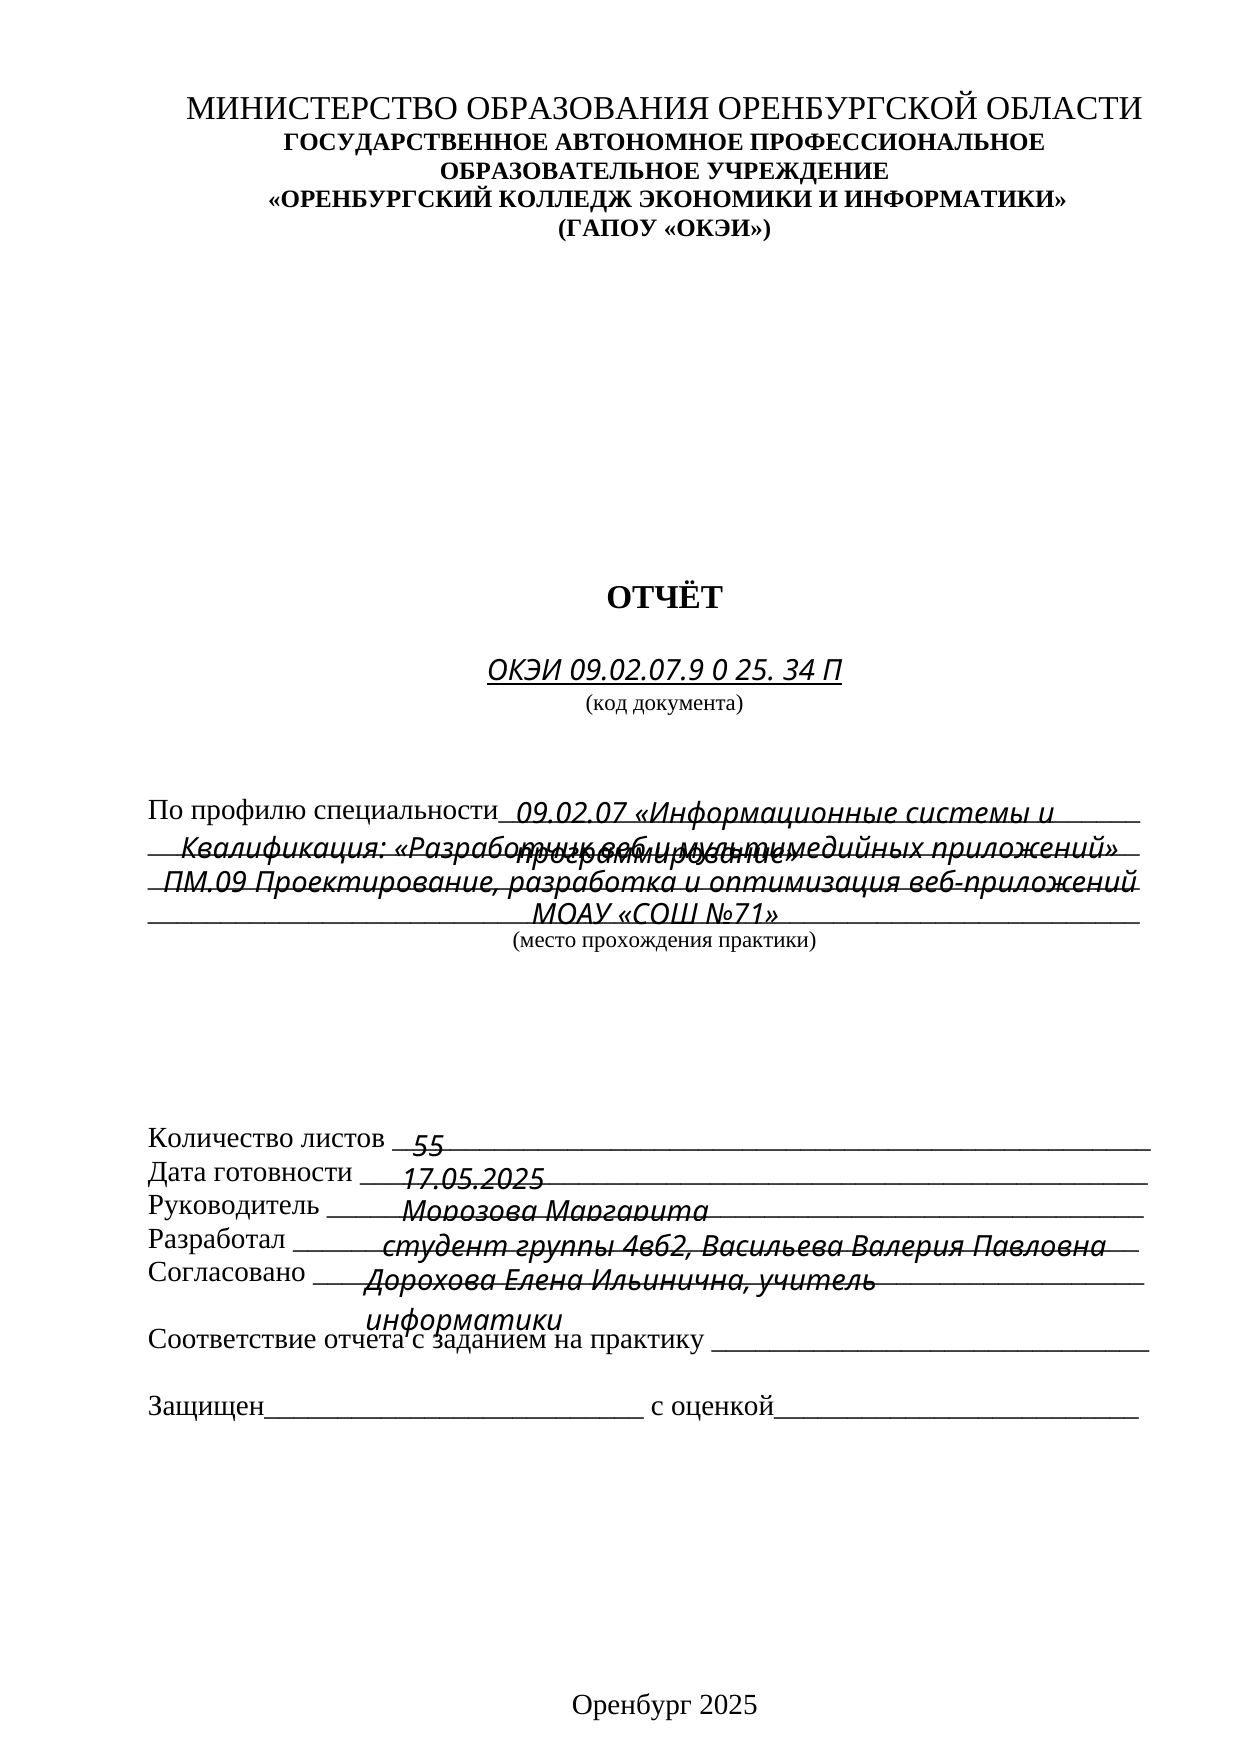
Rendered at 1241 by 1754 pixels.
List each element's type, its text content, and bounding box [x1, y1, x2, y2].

text ОКЭИ 09.02.07.9 0 25. 34 П [148, 649, 1181, 689]
text Защищен__________________________ с оценкой_________________________ [148, 1388, 1181, 1422]
text МИНИСТЕРСТВО ОБРАЗОВАНИЯ ОРЕНБУРГСКОЙ ОБЛАСТИ [148, 89, 1181, 127]
text Соответствие отчета с заданием на практику ______________________________ [148, 1321, 1181, 1355]
text Руководитель ________________________________________________________ [148, 1187, 1181, 1221]
text ____________________________________________________________________ [148, 893, 1181, 926]
text (ГАПОУ «ОКЭИ») [148, 213, 1181, 242]
text ____________________________________________________________________ [148, 859, 1181, 893]
text Количество листов ____________________________________________________ [148, 1120, 1181, 1154]
text «ОРЕНБУРГСКИЙ КОЛЛЕДЖ ЭКОНОМИКИ И ИНФОРМАТИКИ» [148, 184, 1181, 213]
text ГОСУДАРСТВЕННОЕ АВТОНОМНОЕ ПРОФЕССИОНАЛЬНОЕ [148, 127, 1181, 156]
text (код документа) [148, 689, 1181, 715]
text Согласовано _________________________________________________________ [148, 1254, 1181, 1288]
text (место прохождения практики) [148, 926, 1181, 952]
text Разработал __________________________________________________________ [148, 1221, 1181, 1254]
text ОТЧЁТ [148, 577, 1181, 616]
text ОБРАЗОВАТЕЛЬНОЕ УЧРЕЖДЕНИЕ [148, 156, 1181, 184]
text По профилю специальности____________________________________________ [148, 792, 1181, 826]
text ____________________________________________________________________ [148, 826, 1181, 859]
text Дата готовности ______________________________________________________ [148, 1154, 1181, 1187]
